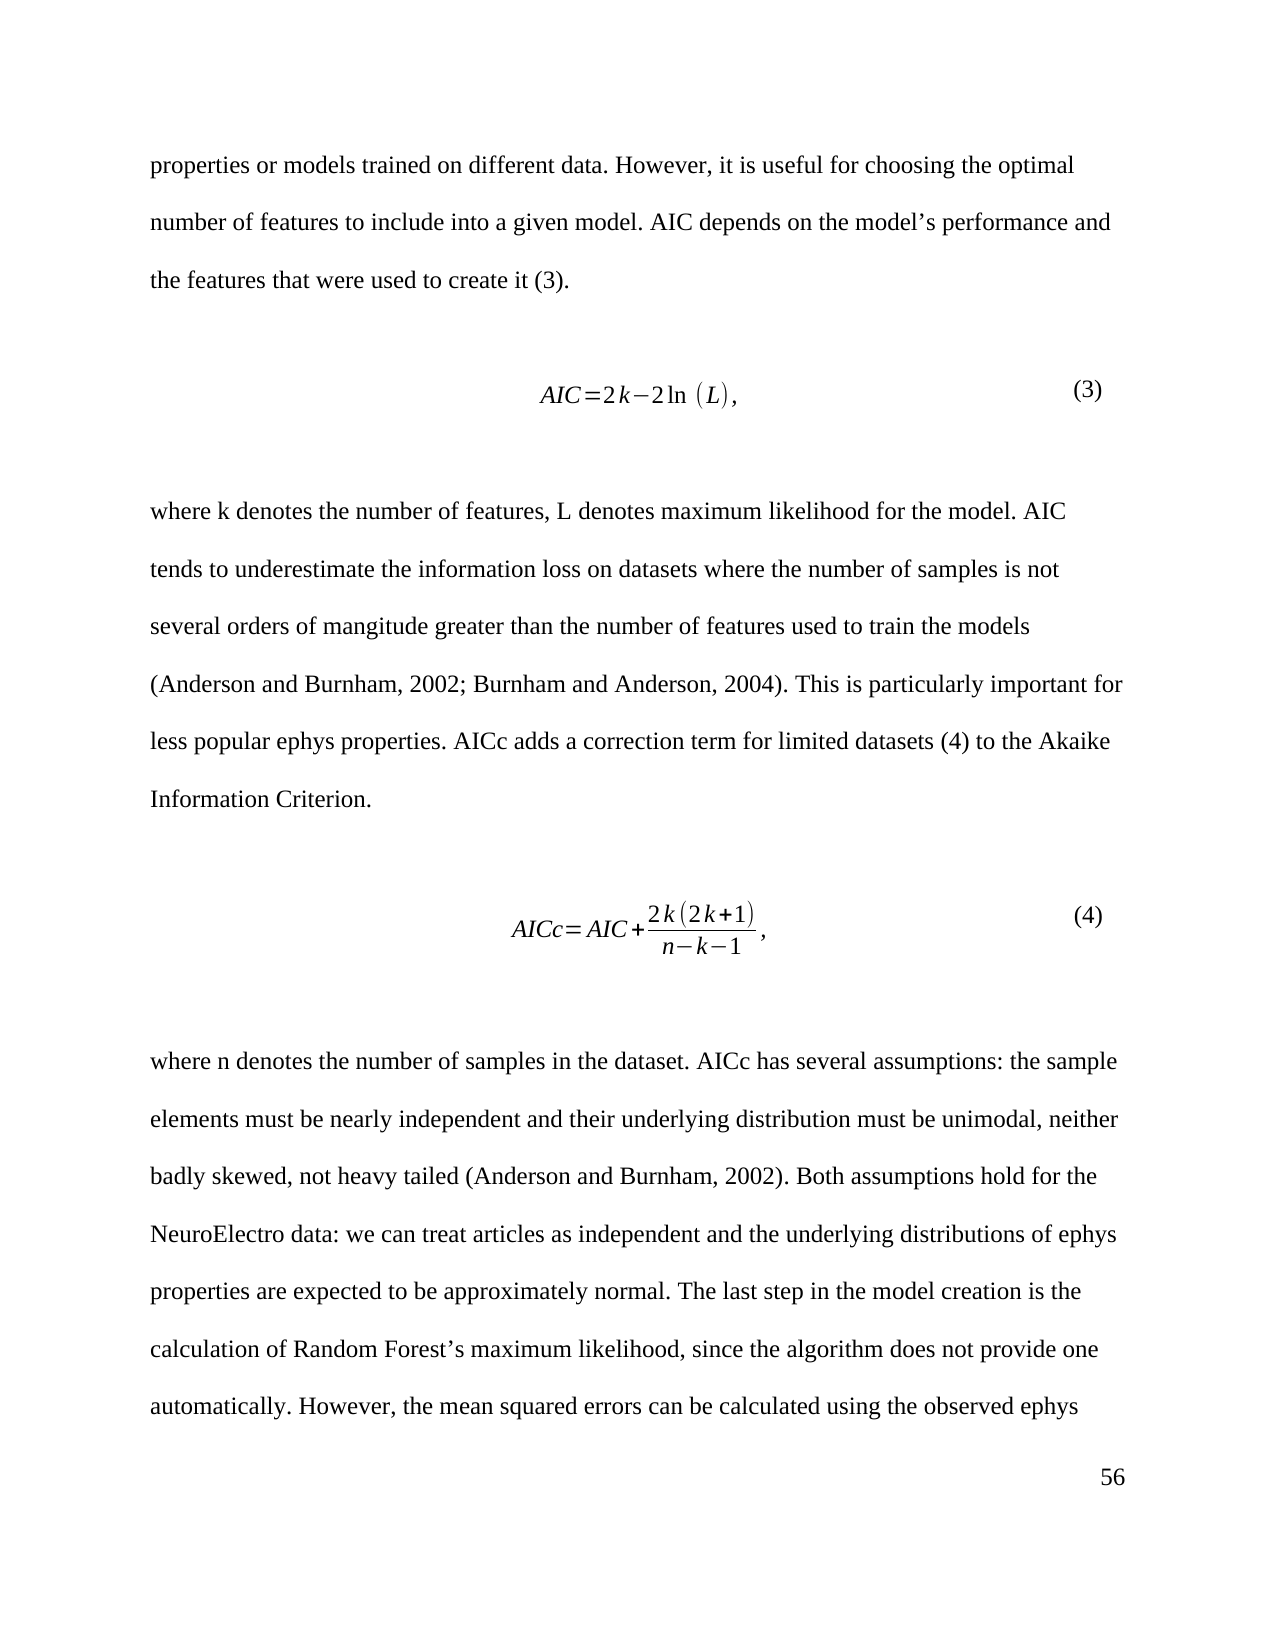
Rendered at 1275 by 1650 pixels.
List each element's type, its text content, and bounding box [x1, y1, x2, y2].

text where k denotes the number of features, L denotes maximum likelihood for the model. AIC tends to underestimate the information loss on datasets where the number of samples is not several orders of mangitude greater than the number of features used to train the models (Anderson and Burnham, 2002; Burnham and Anderson, 2004). This is particularly important for less popular ephys properties. AICc adds a correction term for limited datasets (4) to the Akaike Information Criterion. [150, 496, 1125, 812]
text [150, 150, 1125, 294]
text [150, 1046, 1125, 1420]
